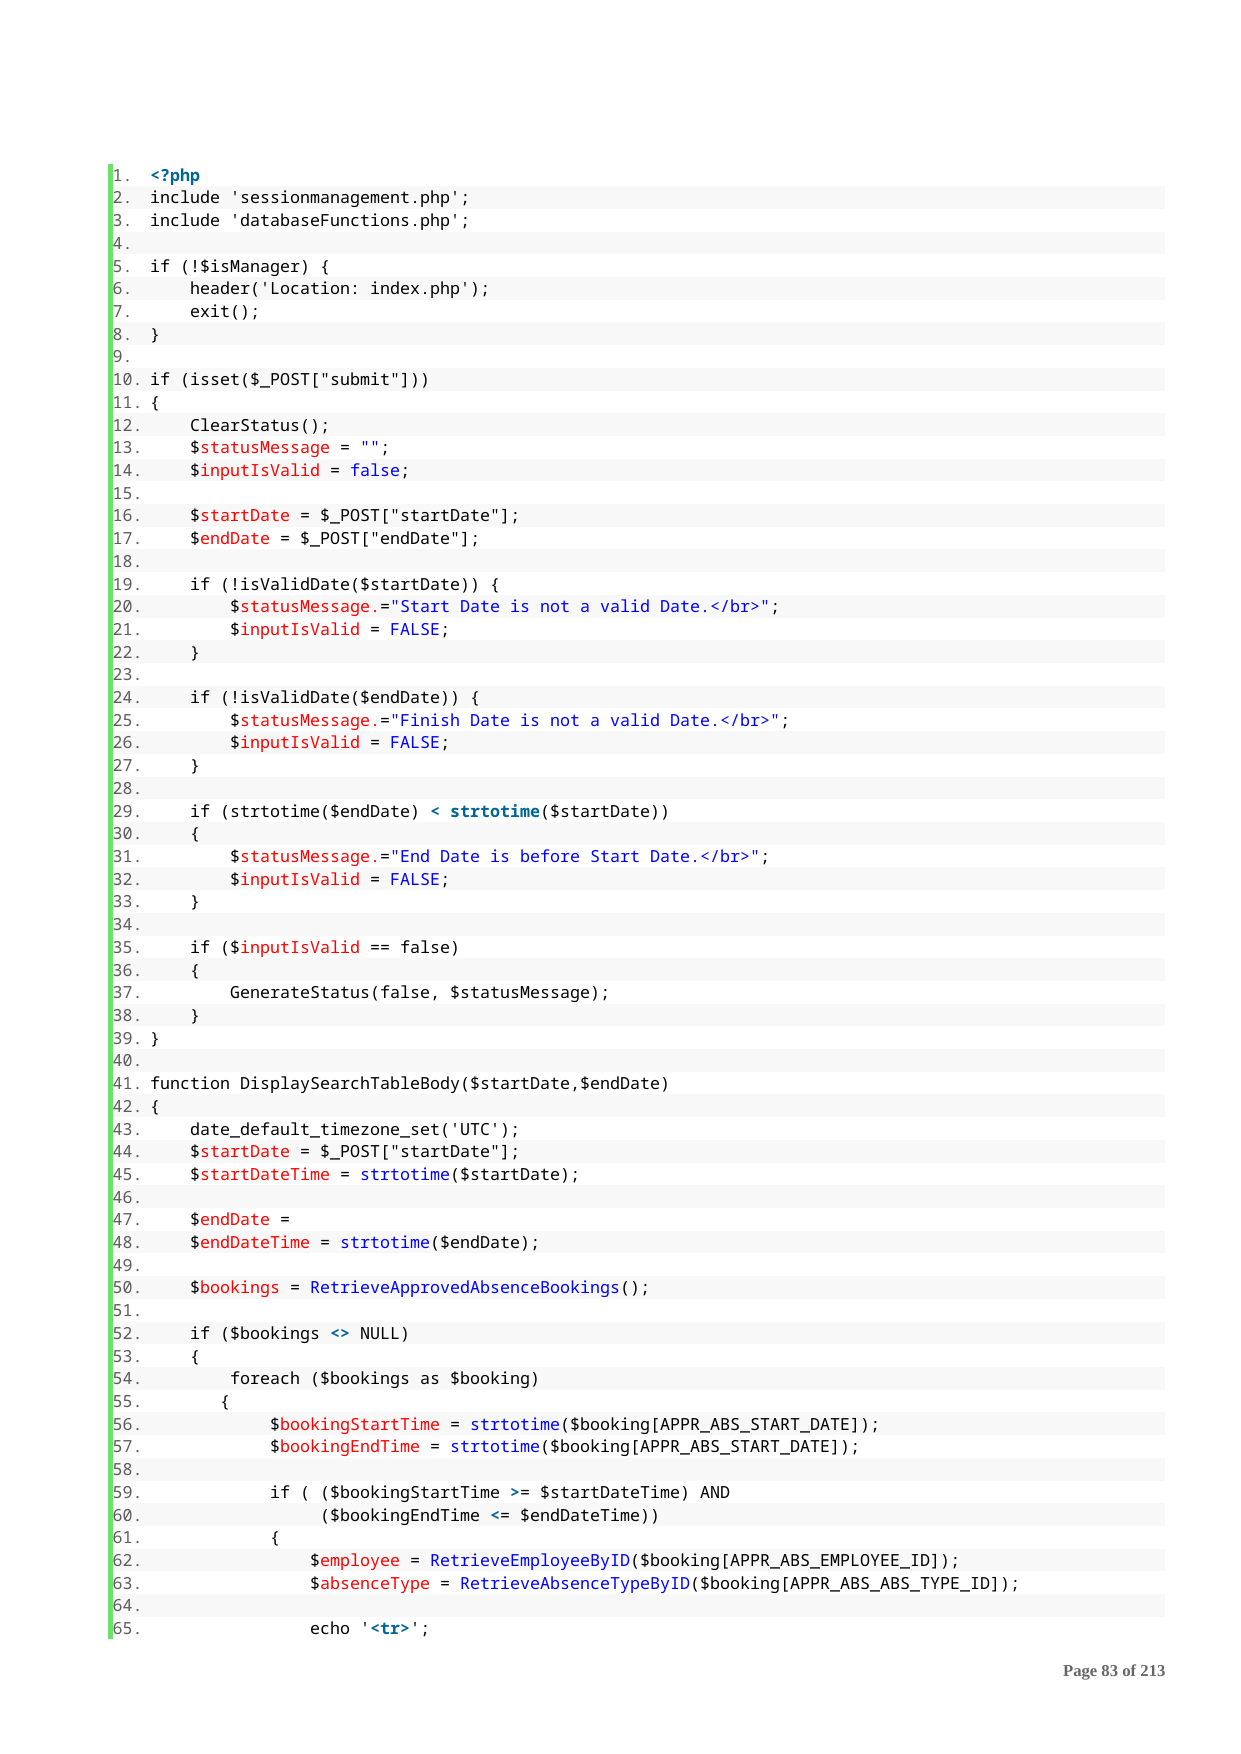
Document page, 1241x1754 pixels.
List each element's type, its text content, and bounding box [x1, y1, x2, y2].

list if (!isValidDate($startDate)) { [113, 572, 1165, 595]
list $inputIsValid = FALSE; [113, 618, 1165, 640]
list $bookings = RetrieveApprovedAbsenceBookings(); [113, 1276, 1165, 1299]
list $statusMessage.="End Date is before Start Date.</br>"; [113, 845, 1165, 867]
list $inputIsValid = FALSE; [113, 731, 1165, 754]
list $bookingStartTime = strtotime($booking[APPR_ABS_START_DATE]); [113, 1412, 1165, 1435]
list } [113, 1004, 1165, 1026]
list if (strtotime($endDate) < strtotime($startDate)) [113, 799, 1165, 822]
list $endDate = $_POST["endDate"]; [113, 527, 1165, 549]
list if ( ($bookingStartTime >= $startDateTime) AND [113, 1481, 1165, 1503]
list if (!isValidDate($endDate)) { [113, 686, 1165, 708]
list echo '<tr>'; [113, 1617, 1165, 1639]
list { [113, 822, 1165, 845]
list $statusMessage.="Start Date is not a valid Date.</br>"; [113, 595, 1165, 618]
list } [113, 1026, 1165, 1049]
list } [113, 640, 1165, 663]
list if ($inputIsValid == false) [113, 936, 1165, 958]
list { [113, 391, 1165, 413]
list if (isset($_POST["submit"])) [113, 368, 1165, 391]
list $absenceType = RetrieveAbsenceTypeByID($booking[APPR_ABS_ABS_TYPE_ID]); [113, 1571, 1165, 1594]
list { [113, 1526, 1165, 1549]
list include 'sessionmanagement.php'; [113, 186, 1165, 209]
list $inputIsValid = FALSE; [113, 867, 1165, 890]
list $employee = RetrieveEmployeeByID($booking[APPR_ABS_EMPLOYEE_ID]); [113, 1549, 1165, 1571]
list } [113, 754, 1165, 777]
list GenerateStatus(false, $statusMessage); [113, 981, 1165, 1004]
list $startDate = $_POST["startDate"]; [113, 1140, 1165, 1163]
list $statusMessage.="Finish Date is not a valid Date.</br>"; [113, 708, 1165, 731]
list exit(); [113, 300, 1165, 322]
list { [113, 958, 1165, 981]
list { [113, 1390, 1165, 1412]
list { [113, 1094, 1165, 1117]
list date_default_timezone_set('UTC'); [113, 1117, 1165, 1140]
list function DisplaySearchTableBody($startDate,$endDate) [113, 1072, 1165, 1094]
list include 'databaseFunctions.php'; [113, 209, 1165, 232]
list } [113, 890, 1165, 913]
list } [113, 322, 1165, 345]
list $inputIsValid = false; [113, 459, 1165, 481]
list header('Location: index.php'); [113, 277, 1165, 300]
list $endDateTime = strtotime($endDate); [113, 1231, 1165, 1253]
list $bookingEndTime = strtotime($booking[APPR_ABS_START_DATE]); [113, 1435, 1165, 1458]
list if ($bookings <> NULL) [113, 1322, 1165, 1344]
list $statusMessage = ""; [113, 436, 1165, 459]
list if (!$isManager) { [113, 254, 1165, 277]
list { [113, 1344, 1165, 1367]
list ClearStatus(); [113, 413, 1165, 436]
list <?php [108, 163, 1165, 186]
list foreach ($bookings as $booking) [113, 1367, 1165, 1390]
list $endDate = [113, 1208, 1165, 1231]
list ($bookingEndTime <= $endDateTime)) [113, 1503, 1165, 1526]
list $startDateTime = strtotime($startDate); [113, 1163, 1165, 1185]
list $startDate = $_POST["startDate"]; [113, 504, 1165, 527]
